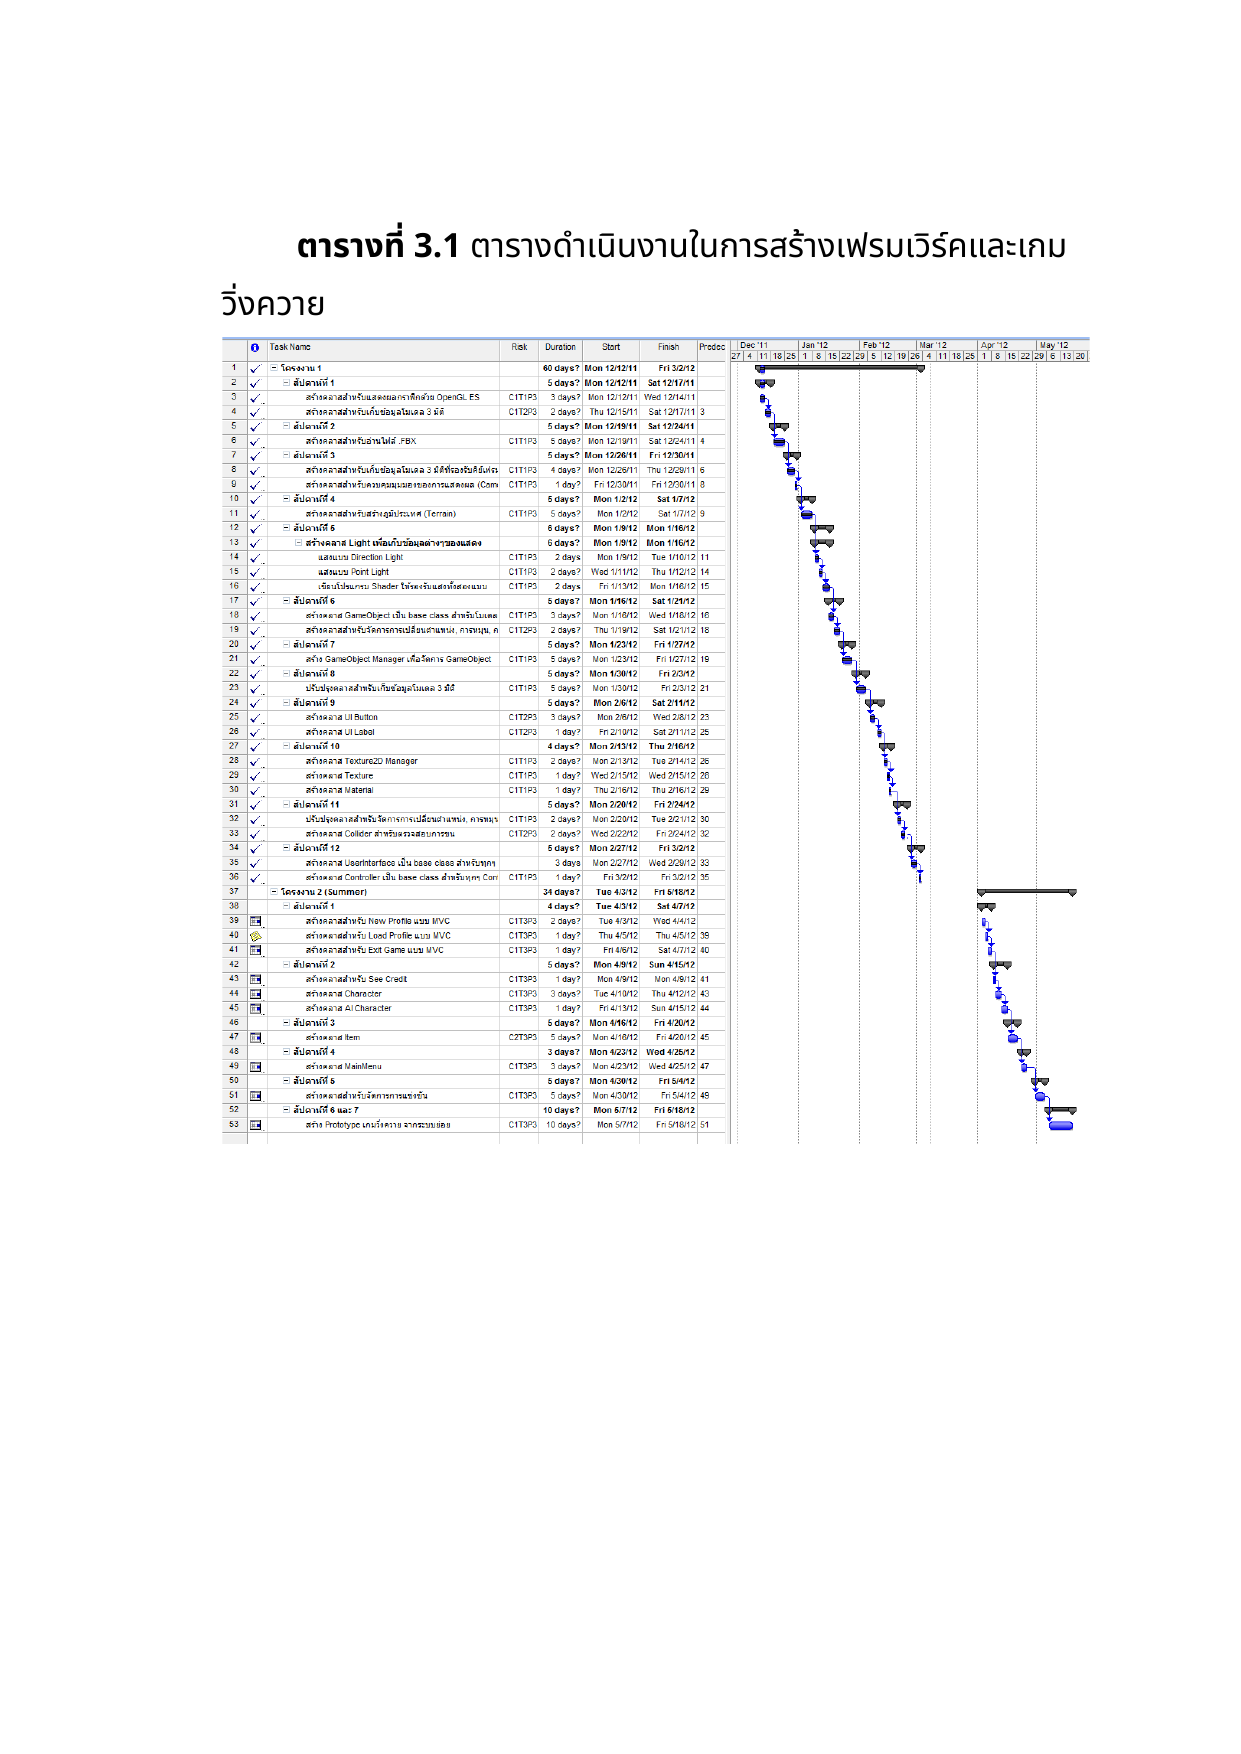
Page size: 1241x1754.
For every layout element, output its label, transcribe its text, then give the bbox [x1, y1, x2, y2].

picture [222, 337, 1090, 1144]
text โดยวางแผนระยะเวลาในการดำเนินงานตามขั้นตอนต่างๆ ดังตารางที่ 3.1ตารางที่ 3.1 ตารางดำเนินงานในการสร้างเฟรมเวิร์คและเกมวิ่งควาย [221, 222, 1090, 330]
